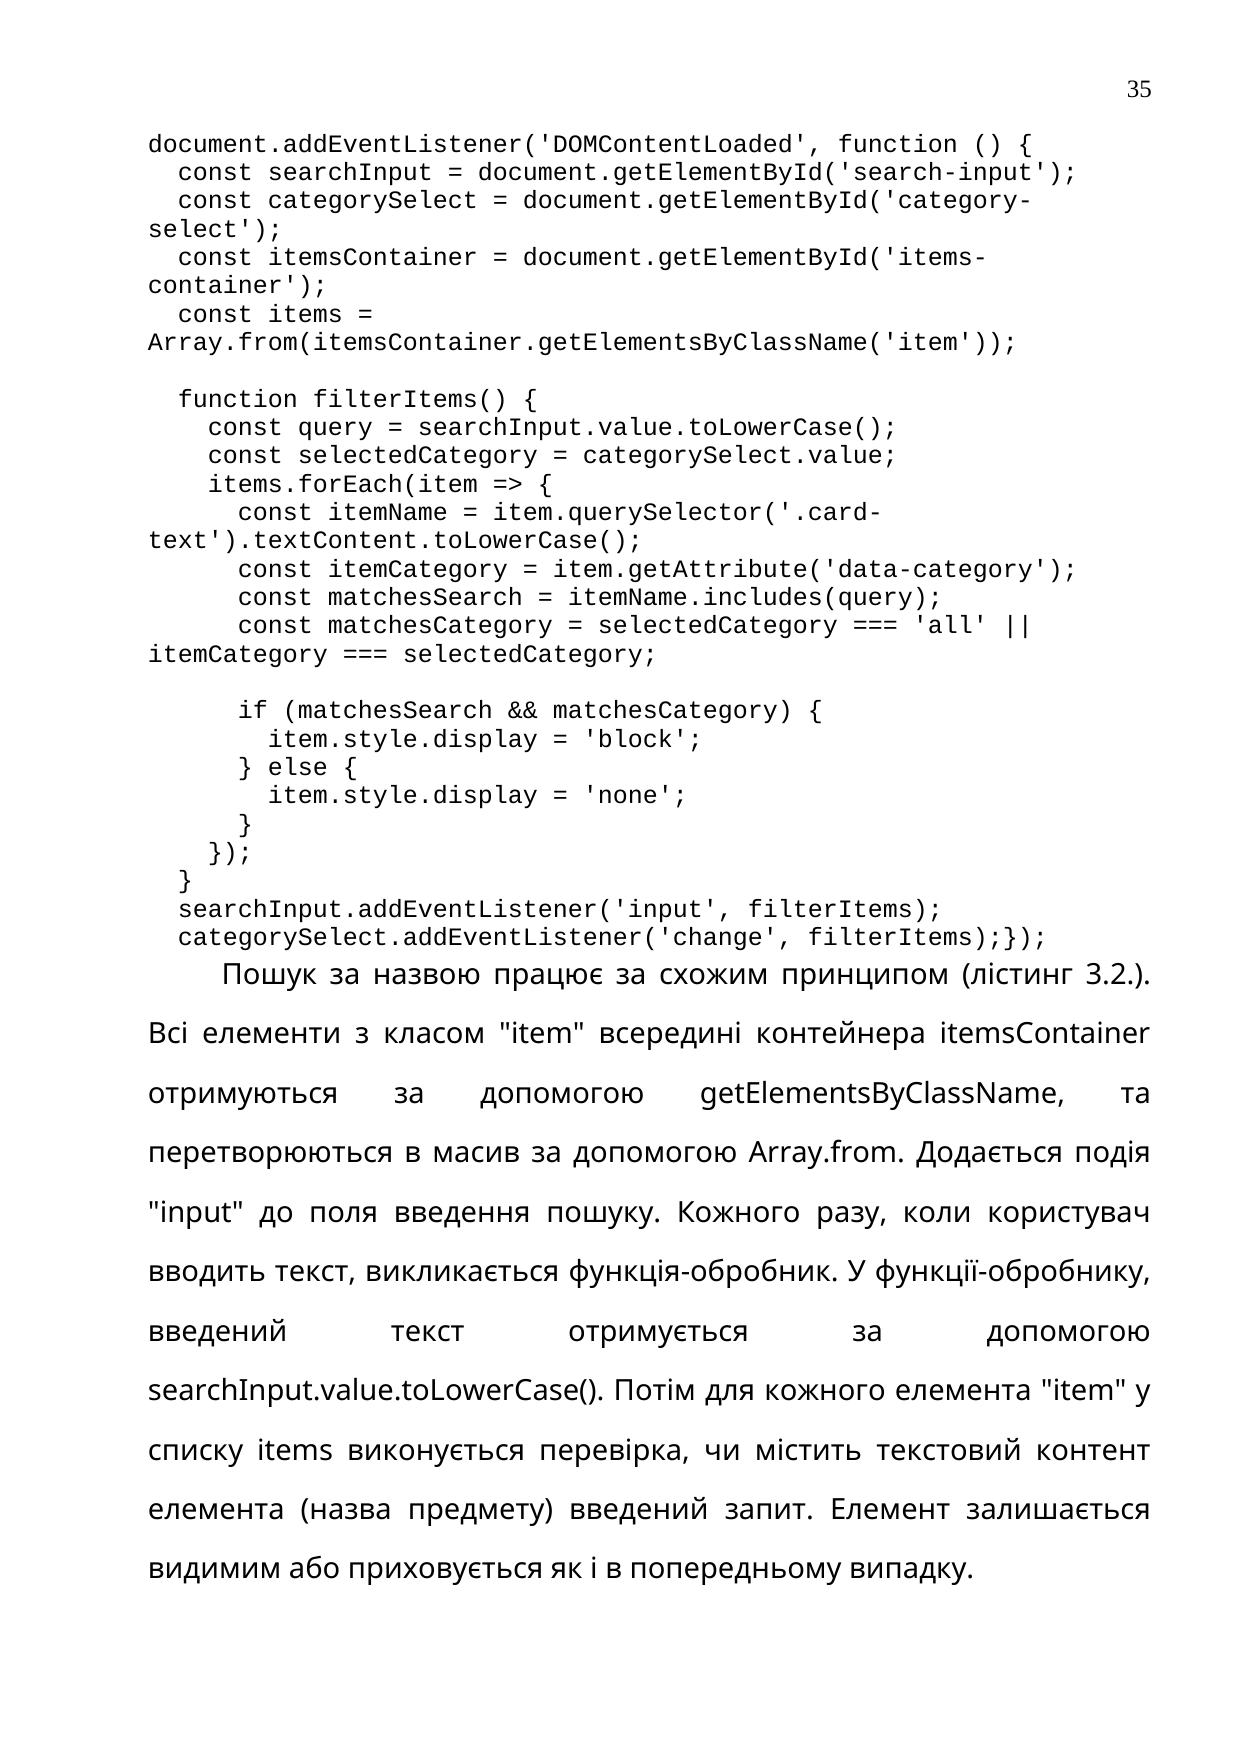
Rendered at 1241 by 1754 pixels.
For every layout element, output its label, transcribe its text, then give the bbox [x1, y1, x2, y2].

text } else { [148, 755, 1152, 783]
text const selectedCategory = categorySelect.value; [148, 443, 1152, 471]
text const categorySelect = document.getElementById('category-select'); [148, 188, 1152, 245]
text item.style.display = 'block'; [148, 726, 1152, 755]
text }); [148, 840, 1152, 868]
text const itemName = item.querySelector('.card-text').textContent.toLowerCase(); [148, 500, 1152, 556]
text categorySelect.addEventListener('change', filterItems);}); [148, 925, 1152, 953]
text const searchInput = document.getElementById('search-input'); [148, 160, 1152, 188]
text document.addEventListener('DOMContentLoaded', function () { [148, 131, 1152, 160]
text items.forEach(item => { [148, 471, 1152, 500]
text Пошук за назвою працює за схожим принципом (лістинг 3.2.). Всі елементи з класом "item" всередині контейнера itemsContainer отримуються за допомогою getElementsByClassName, та перетворюються в масив за допомогою Array.from. Додається подія "input" до поля введення пошуку. Кожного разу, коли користувач вводить текст, викликається функція-обробник. У функції-обробнику, введений текст отримується за допомогою searchInput.value.toLowerCase(). Потім для кожного елемента "item" у списку items виконується перевірка, чи містить текстовий контент елемента (назва предмету) введений запит. Елемент залишається видимим або приховується як і в попередньому випадку. [148, 953, 1152, 1587]
text if (matchesSearch && matchesCategory) { [148, 698, 1152, 726]
text const query = searchInput.value.toLowerCase(); [148, 415, 1152, 443]
text const matchesCategory = selectedCategory === 'all' || itemCategory === selectedCategory; [148, 613, 1152, 670]
text searchInput.addEventListener('input', filterItems); [148, 896, 1152, 925]
text } [148, 811, 1152, 840]
text const items = Array.from(itemsContainer.getElementsByClassName('item')); [148, 301, 1152, 358]
text function filterItems() { [148, 386, 1152, 415]
text const itemCategory = item.getAttribute('data-category'); [148, 556, 1152, 585]
text const itemsContainer = document.getElementById('items-container'); [148, 245, 1152, 301]
text item.style.display = 'none'; [148, 783, 1152, 811]
text } [148, 868, 1152, 896]
text const matchesSearch = itemName.includes(query); [148, 585, 1152, 613]
